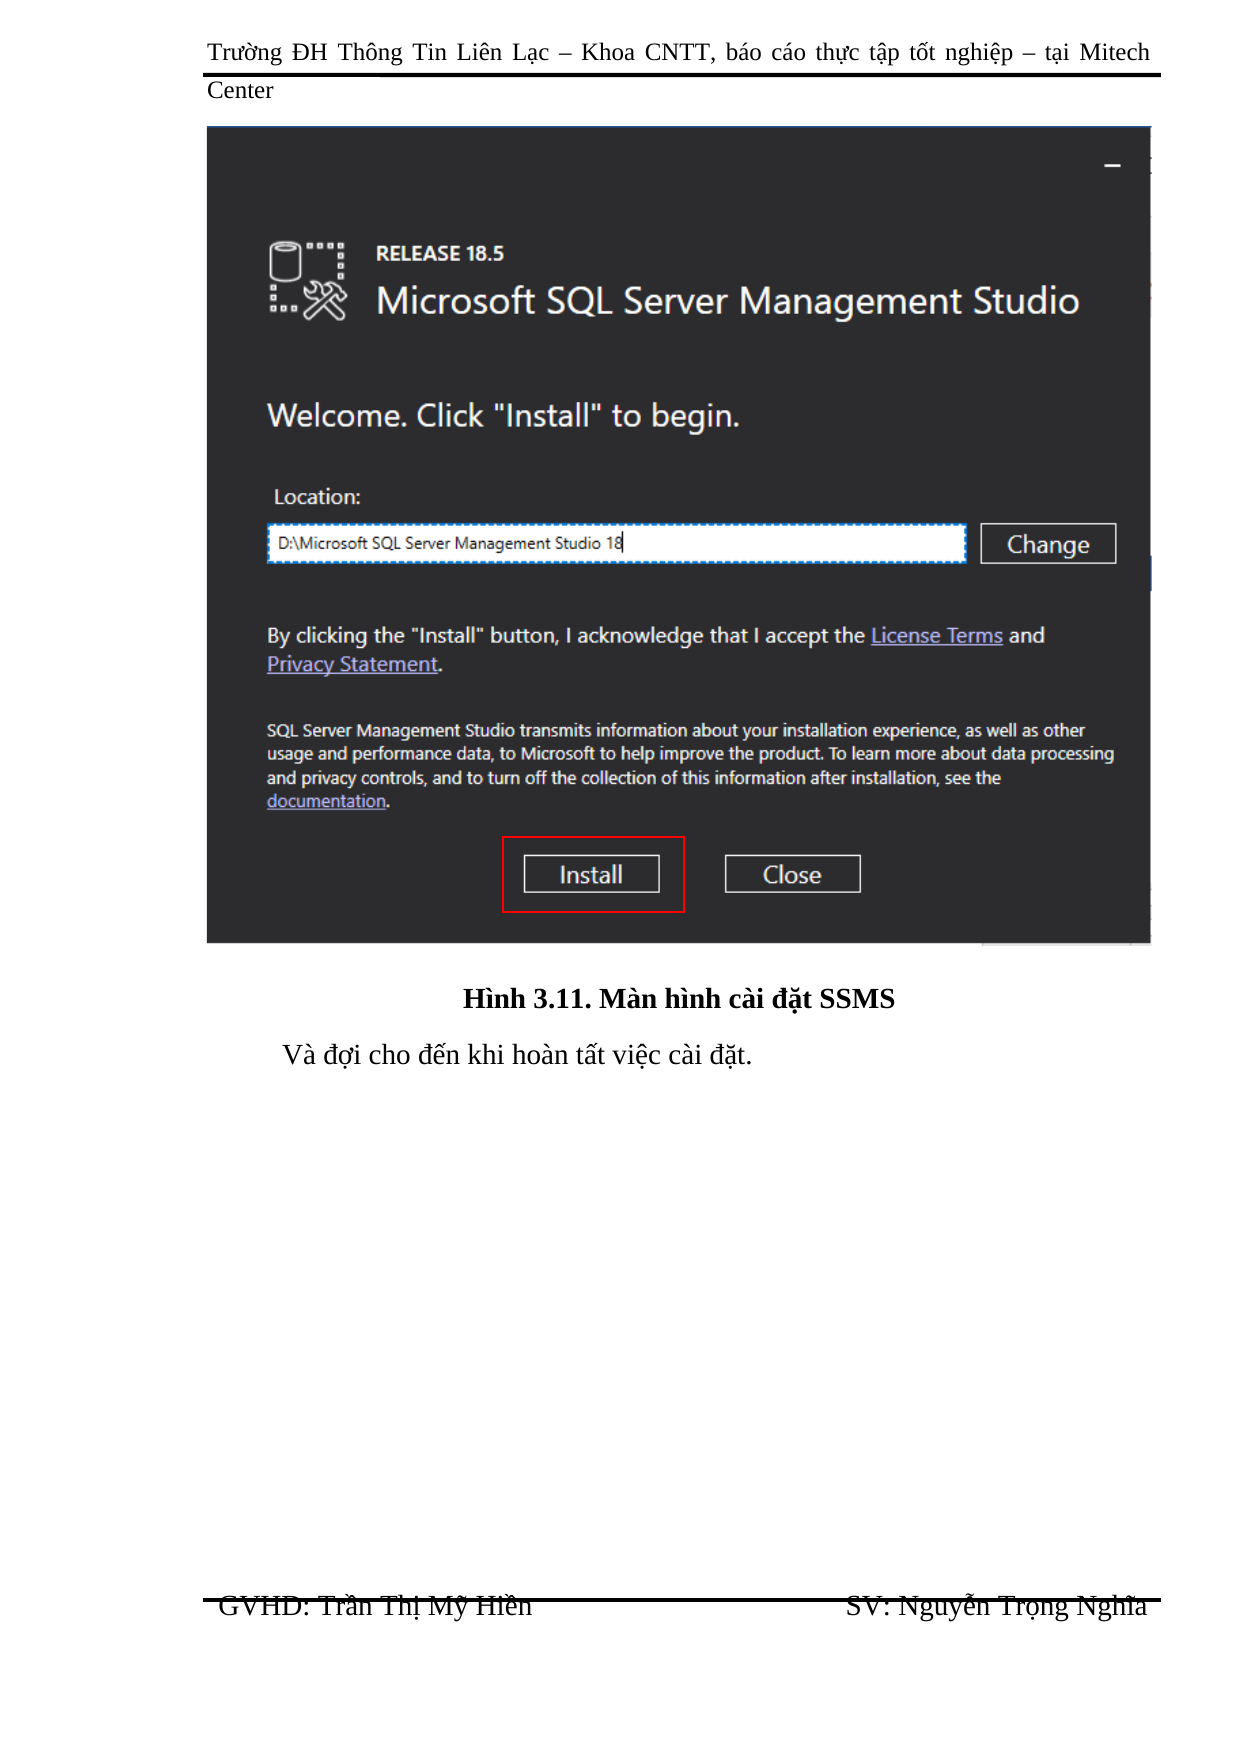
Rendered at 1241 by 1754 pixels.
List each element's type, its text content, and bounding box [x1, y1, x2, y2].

picture [206, 126, 1152, 946]
text Hình 3.11. Màn hình cài đặt SSMS [207, 981, 1152, 1014]
text Và đợi cho đến khi hoàn tất việc cài đặt. [207, 1037, 1152, 1071]
